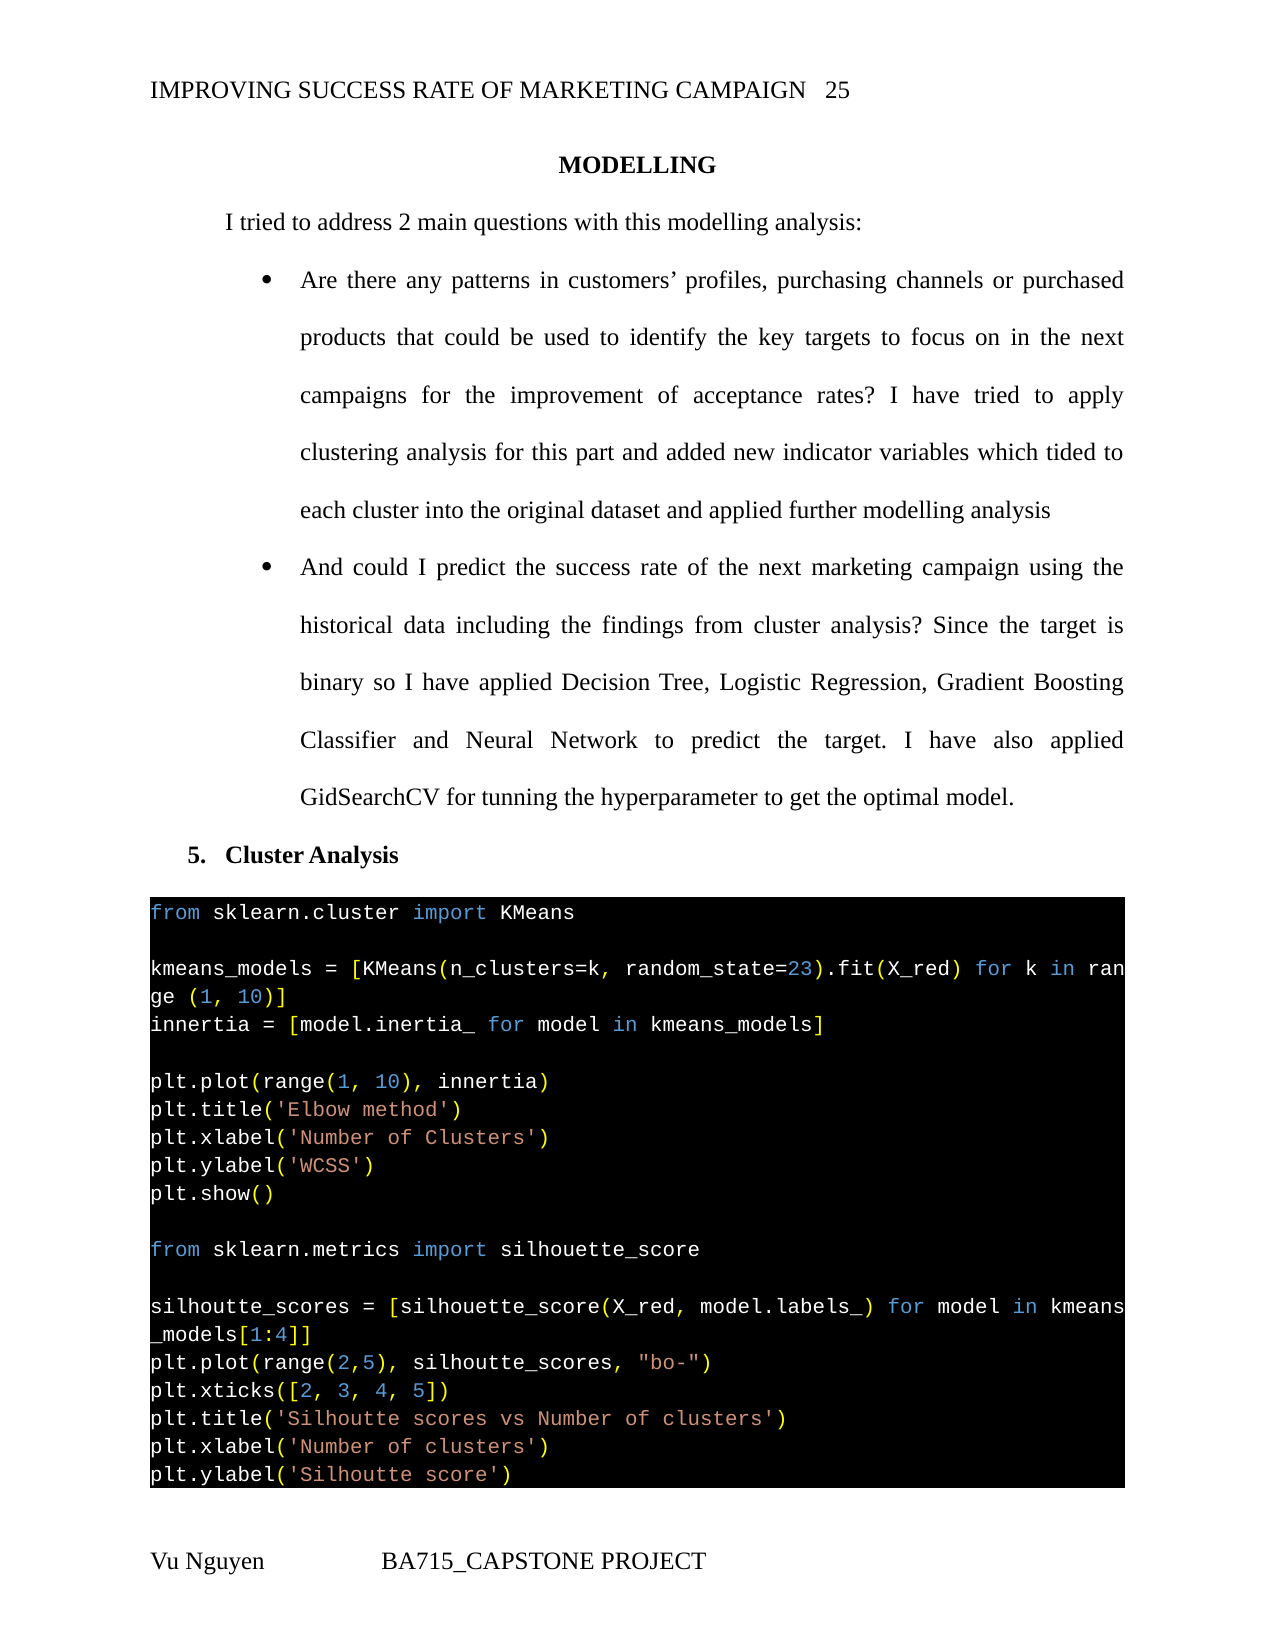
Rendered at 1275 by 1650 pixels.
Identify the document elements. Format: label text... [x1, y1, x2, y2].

text plt.plot(range(2,5), silhoutte_scores, "bo-") [150, 1347, 1125, 1376]
subtitle MODELLING [150, 150, 1125, 179]
text kmeans_models = [KMeans(n_clusters=k, random_state=23).fit(X_red) for k in range (1, 10)] [150, 954, 1125, 1010]
text I tried to address 2 main questions with this modelling analysis: [150, 207, 1125, 236]
list And could I predict the success rate of the next marketing campaign using the historical data including the findings from cluster analysis? Since the target is binary so I have applied Decision Tree, Logistic Regression, Gradient Boosting Classifier and Neural Network to predict the target. I have also applied GidSearchCV for tunning the hyperparameter to get the optimal model. [262, 552, 1125, 811]
text from sklearn.metrics import silhouette_score [150, 1235, 1125, 1263]
text from sklearn.cluster import KMeans [150, 897, 1125, 926]
text innertia = [model.inertia_ for model in kmeans_models] [150, 1010, 1125, 1038]
text plt.title('Silhoutte scores vs Number of clusters') [150, 1404, 1125, 1432]
subtitle Cluster Analysis [187, 840, 1125, 869]
text plt.plot(range(1, 10), innertia) [150, 1066, 1125, 1094]
text plt.xticks([2, 3, 4, 5]) [150, 1376, 1125, 1404]
list Are there any patterns in customers’ profiles, purchasing channels or purchased products that could be used to identify the key targets to focus on in the next campaigns for the improvement of acceptance rates? I have tried to apply clustering analysis for this part and added new indicator variables which tided to each cluster into the original dataset and applied further modelling analysis [262, 265, 1125, 524]
text plt.ylabel('WCSS') [150, 1151, 1125, 1179]
text plt.show() [150, 1179, 1125, 1207]
text plt.ylabel('Silhoutte score') [150, 1460, 1125, 1488]
text plt.title('Elbow method') [150, 1094, 1125, 1122]
text plt.xlabel('Number of clusters') [150, 1432, 1125, 1460]
text silhoutte_scores = [silhouette_score(X_red, model.labels_) for model in kmeans_models[1:4]] [150, 1291, 1125, 1347]
text plt.xlabel('Number of Clusters') [150, 1122, 1125, 1151]
